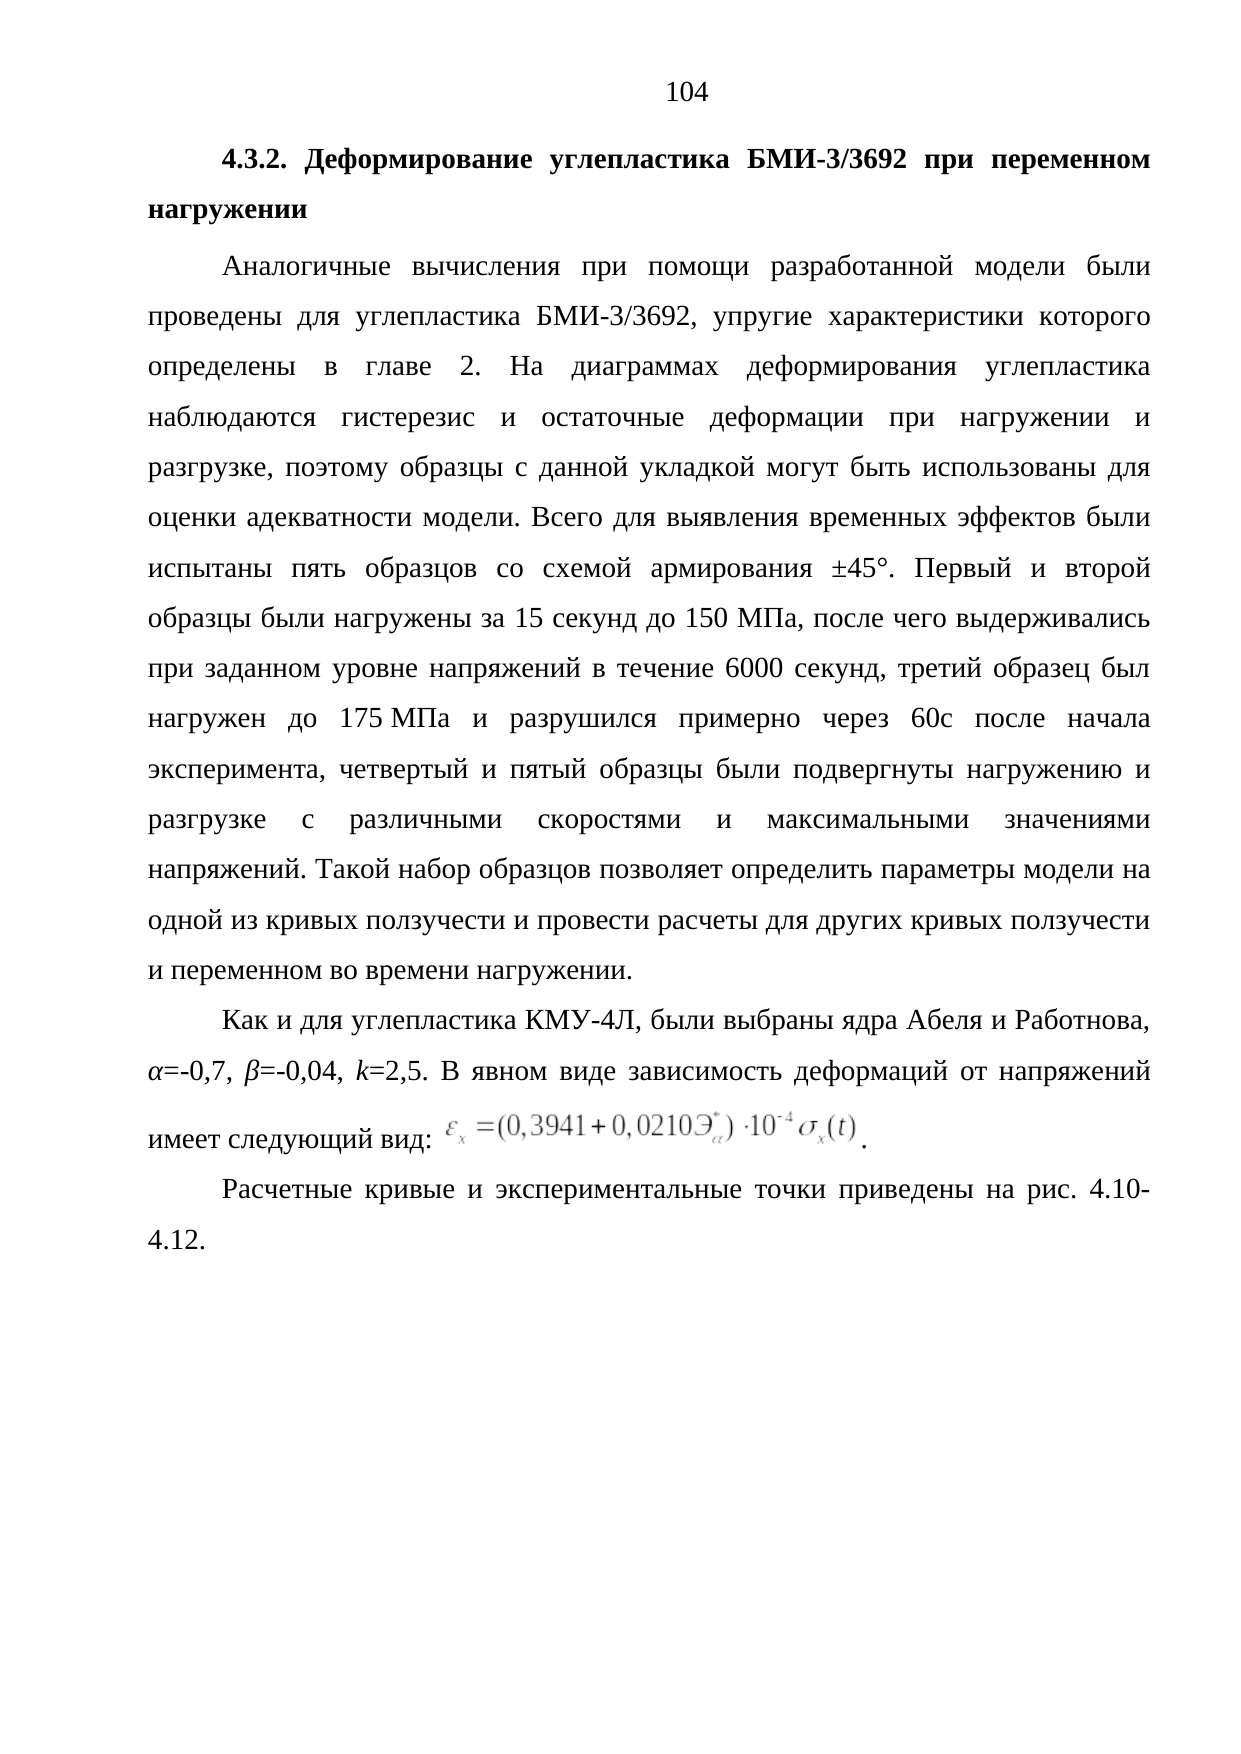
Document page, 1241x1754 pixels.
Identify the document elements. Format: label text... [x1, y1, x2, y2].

text Аналогичные вычисления при помощи разработанной модели были проведены для углепластика БМИ-3/3692, упругие характеристики которого определены в главе 2. На диаграммах деформирования углепластика наблюдаются гистерезис и остаточные деформации при нагружении и разгрузке, поэтому образцы с данной укладкой могут быть использованы для оценки адекватности модели. Всего для выявления временных эффектов были испытаны пять образцов со схемой армирования ±45°. Первый и второй образцы были нагружены за 15 секунд до 150 МПа, после чего выдерживались при заданном уровне напряжений в течение 6000 секунд, третий образец был нагружен до 175 МПа и разрушился примерно через 60с после начала эксперимента, четвертый и пятый образцы были подвергнуты нагружению и разгрузке с различными скоростями и максимальными значениями напряжений. Такой набор образцов позволяет определить параметры модели на одной из кривых ползучести и провести расчеты для других кривых ползучести и переменном во времени нагружении. [148, 248, 1152, 986]
text Как и для углепластика КМУ-4Л, были выбраны ядра Абеля и Работнова, α=-0,7, β=-0,04, k=2,5. В явном виде зависимость деформаций от напряжений имеет следующий вид: . [148, 1002, 1152, 1155]
subtitle 4.3.2. Деформирование углепластика БМИ-3/3692 при переменном нагружении [148, 141, 1152, 225]
text Расчетные кривые и экспериментальные точки приведены на рис. 4.10-4.12. [148, 1171, 1152, 1255]
